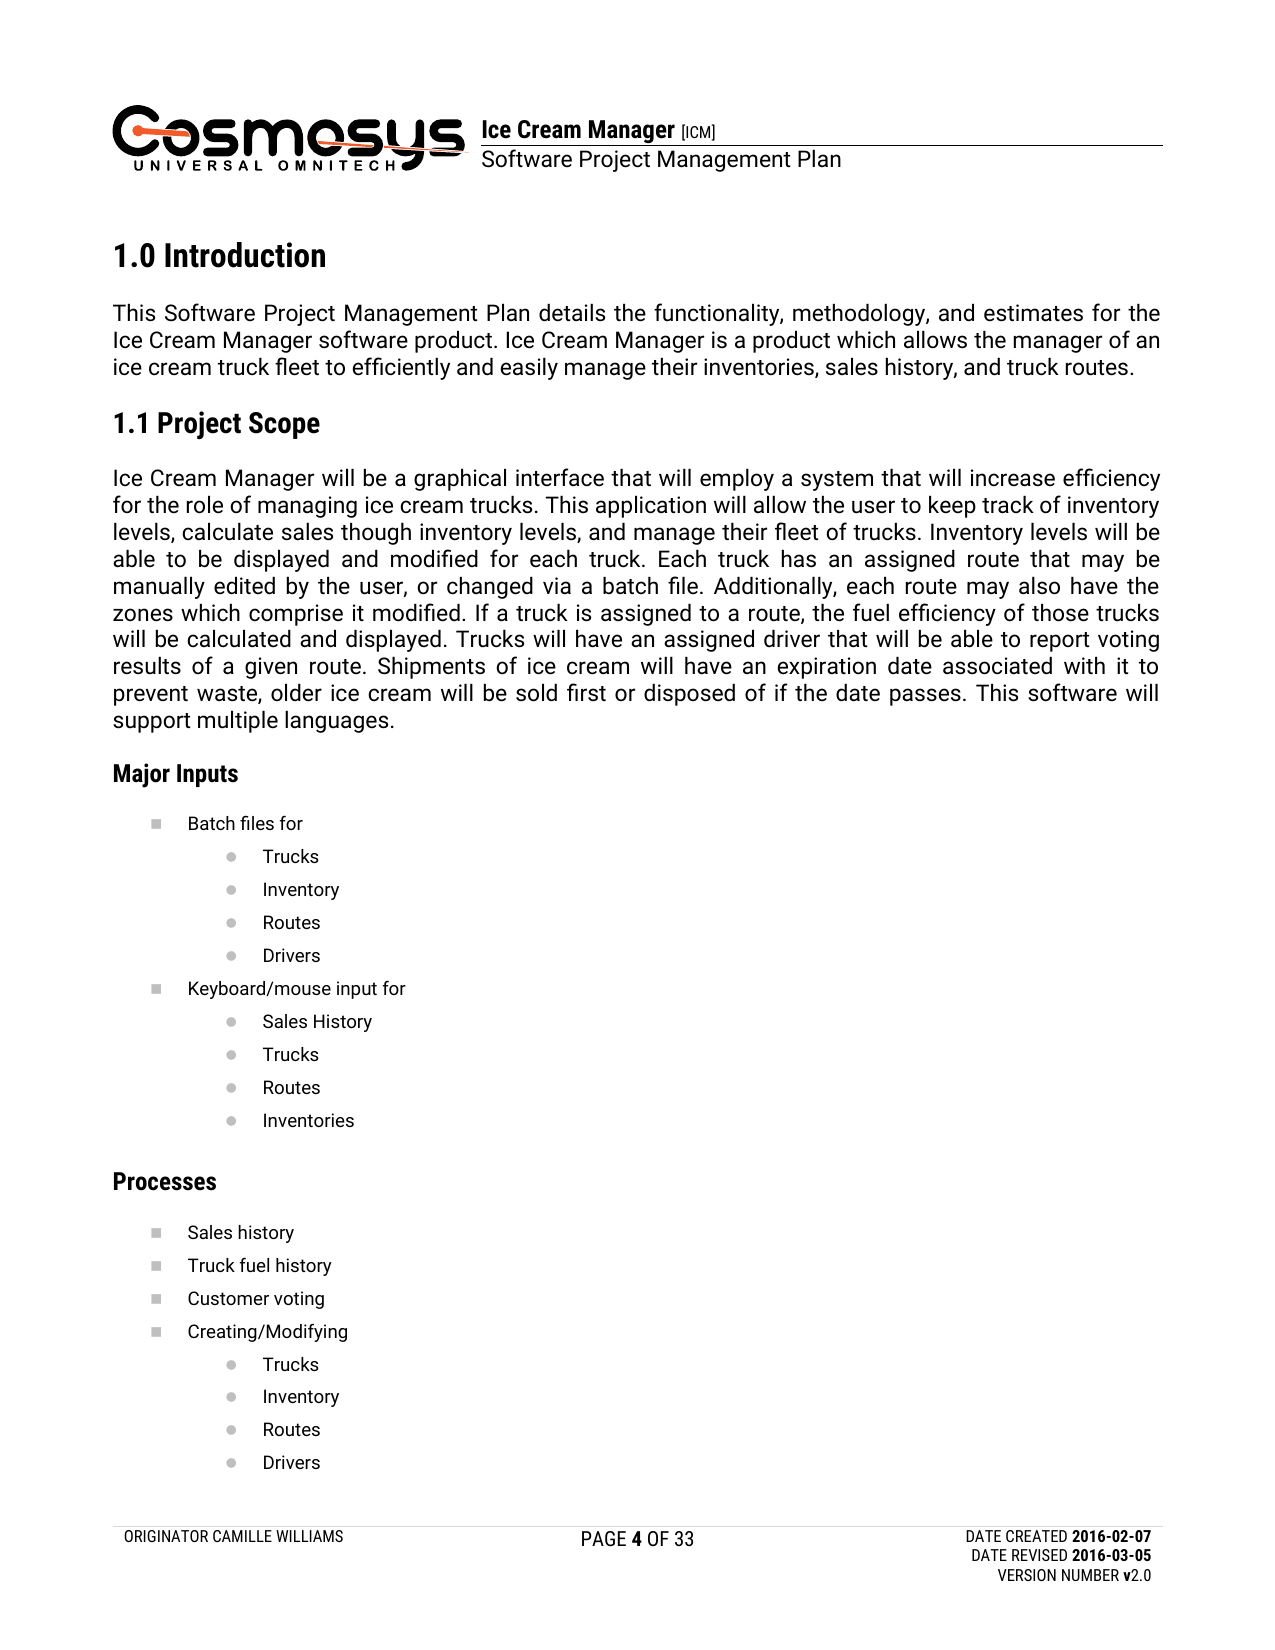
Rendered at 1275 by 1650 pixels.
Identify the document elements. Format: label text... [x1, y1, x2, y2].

list Keyboard/mouse input for [150, 978, 1162, 1000]
list Routes [225, 1419, 1162, 1441]
list Drivers [225, 945, 1162, 967]
subtitle Major Inputs [112, 759, 1162, 788]
subtitle Processes [112, 1168, 1162, 1197]
list Trucks [225, 1044, 1162, 1066]
list Routes [225, 912, 1162, 934]
list Trucks [225, 846, 1162, 868]
list Sales History [225, 1011, 1162, 1033]
list Inventory [225, 1386, 1162, 1408]
subtitle 1.0 Introduction [112, 237, 1162, 276]
list Inventory [225, 879, 1162, 901]
list Batch files for [150, 813, 1162, 835]
list Trucks [225, 1353, 1162, 1376]
list Inventories [225, 1110, 1162, 1132]
list Creating/Modifying [150, 1321, 1162, 1343]
list Drivers [225, 1452, 1162, 1474]
list Customer voting [150, 1288, 1162, 1310]
subtitle 1.1 Project Scope [112, 406, 1162, 440]
list Sales history [150, 1222, 1162, 1244]
list Routes [225, 1077, 1162, 1099]
text This Software Project Management Plan details the functionality, methodology, and estimates for the Ice Cream Manager software product. Ice Cream Manager is a product which allows the manager of an ice cream truck fleet to efficiently and easily manage their inventories, sales history, and truck routes. [112, 301, 1162, 381]
text Ice Cream Manager will be a graphical interface that will employ a system that will increase efficiency for the role of managing ice cream trucks. This application will allow the user to keep track of inventory levels, calculate sales though inventory levels, and manage their fleet of trucks. Inventory levels will be able to be displayed and modified for each truck. Each truck has an assigned route that may be manually edited by the user, or changed via a batch file. Additionally, each route may also have the zones which comprise it modified. If a truck is assigned to a route, the fuel efficiency of those trucks will be calculated and displayed. Trucks will have an assigned driver that will be able to report voting results of a given route. Shipments of ice cream will have an expiration date associated with it to prevent waste, older ice cream will be sold first or disposed of if the date passes. This software will support multiple languages. [112, 465, 1162, 734]
list Truck fuel history [150, 1255, 1162, 1277]
